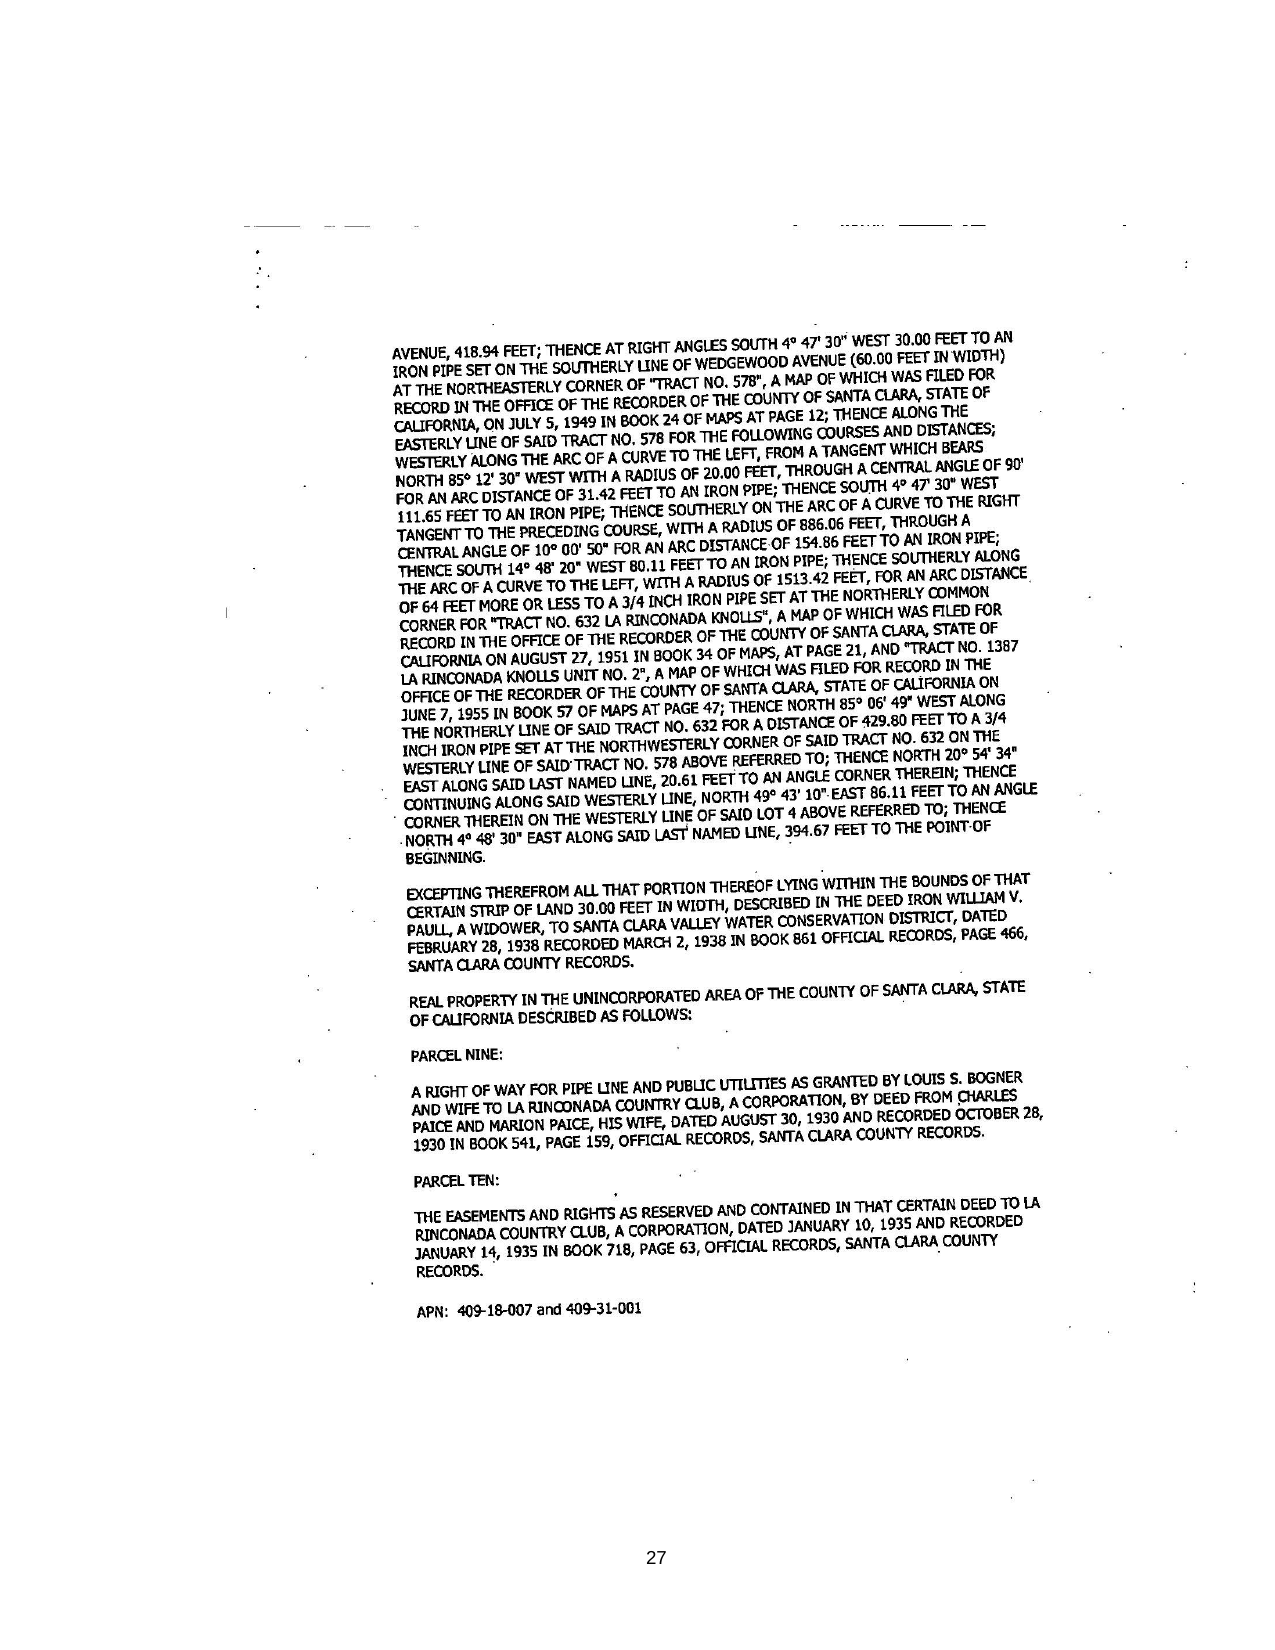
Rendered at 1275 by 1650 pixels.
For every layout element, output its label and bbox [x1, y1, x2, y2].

picture [225, 225, 1200, 1525]
